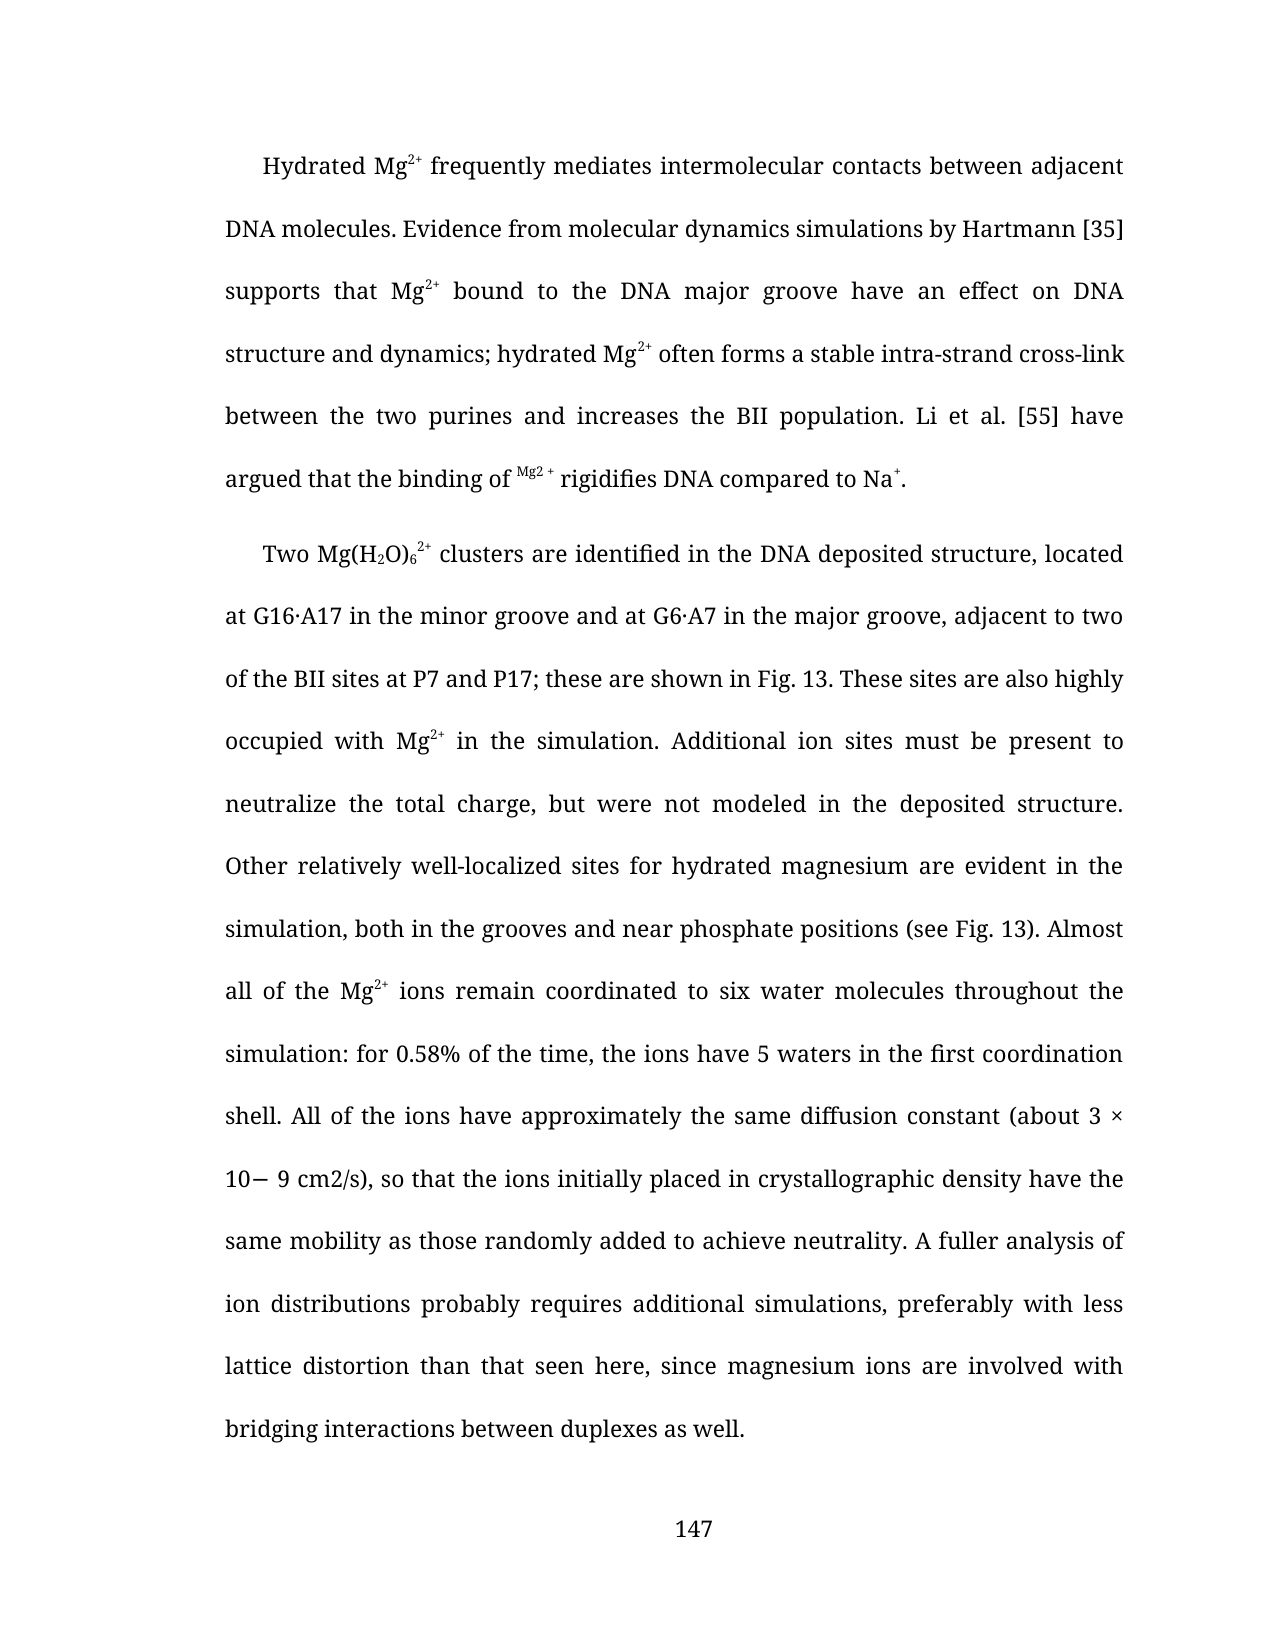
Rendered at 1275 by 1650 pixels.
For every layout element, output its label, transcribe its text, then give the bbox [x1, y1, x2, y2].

text Two Mg(H2O)62+ clusters are identified in the DNA deposited structure, located at G16·A17 in the minor groove and at G6·A7 in the major groove, adjacent to two of the BII sites at P7 and P17; these are shown in Fig. 13. These sites are also highly occupied with Mg2+ in the simulation. Additional ion sites must be present to neutralize the total charge, but were not modeled in the deposited structure. Other relatively well-localized sites for hydrated magnesium are evident in the simulation, both in the grooves and near phosphate positions (see Fig. 13). Almost all of the Mg2+ ions remain coordinated to six water molecules throughout the simulation: for 0.58% of the time, the ions have 5 waters in the first coordination shell. All of the ions have approximately the same diffusion constant (about 3 × 10− 9 cm2/s), so that the ions initially placed in crystallographic density have the same mobility as those randomly added to achieve neutrality. A fuller analysis of ion distributions probably requires additional simulations, preferably with less lattice distortion than that seen here, since magnesium ions are involved with bridging interactions between duplexes as well. [225, 537, 1125, 1444]
text Hydrated Mg2+ frequently mediates intermolecular contacts between adjacent DNA molecules. Evidence from molecular dynamics simulations by Hartmann [35] supports that Mg2+ bound to the DNA major groove have an effect on DNA structure and dynamics; hydrated Mg2+ often forms a stable intra-strand cross-link between the two purines and increases the BII population. Li et al. [55] have argued that the binding of Mg2 + rigidifies DNA compared to Na+. [225, 150, 1125, 494]
